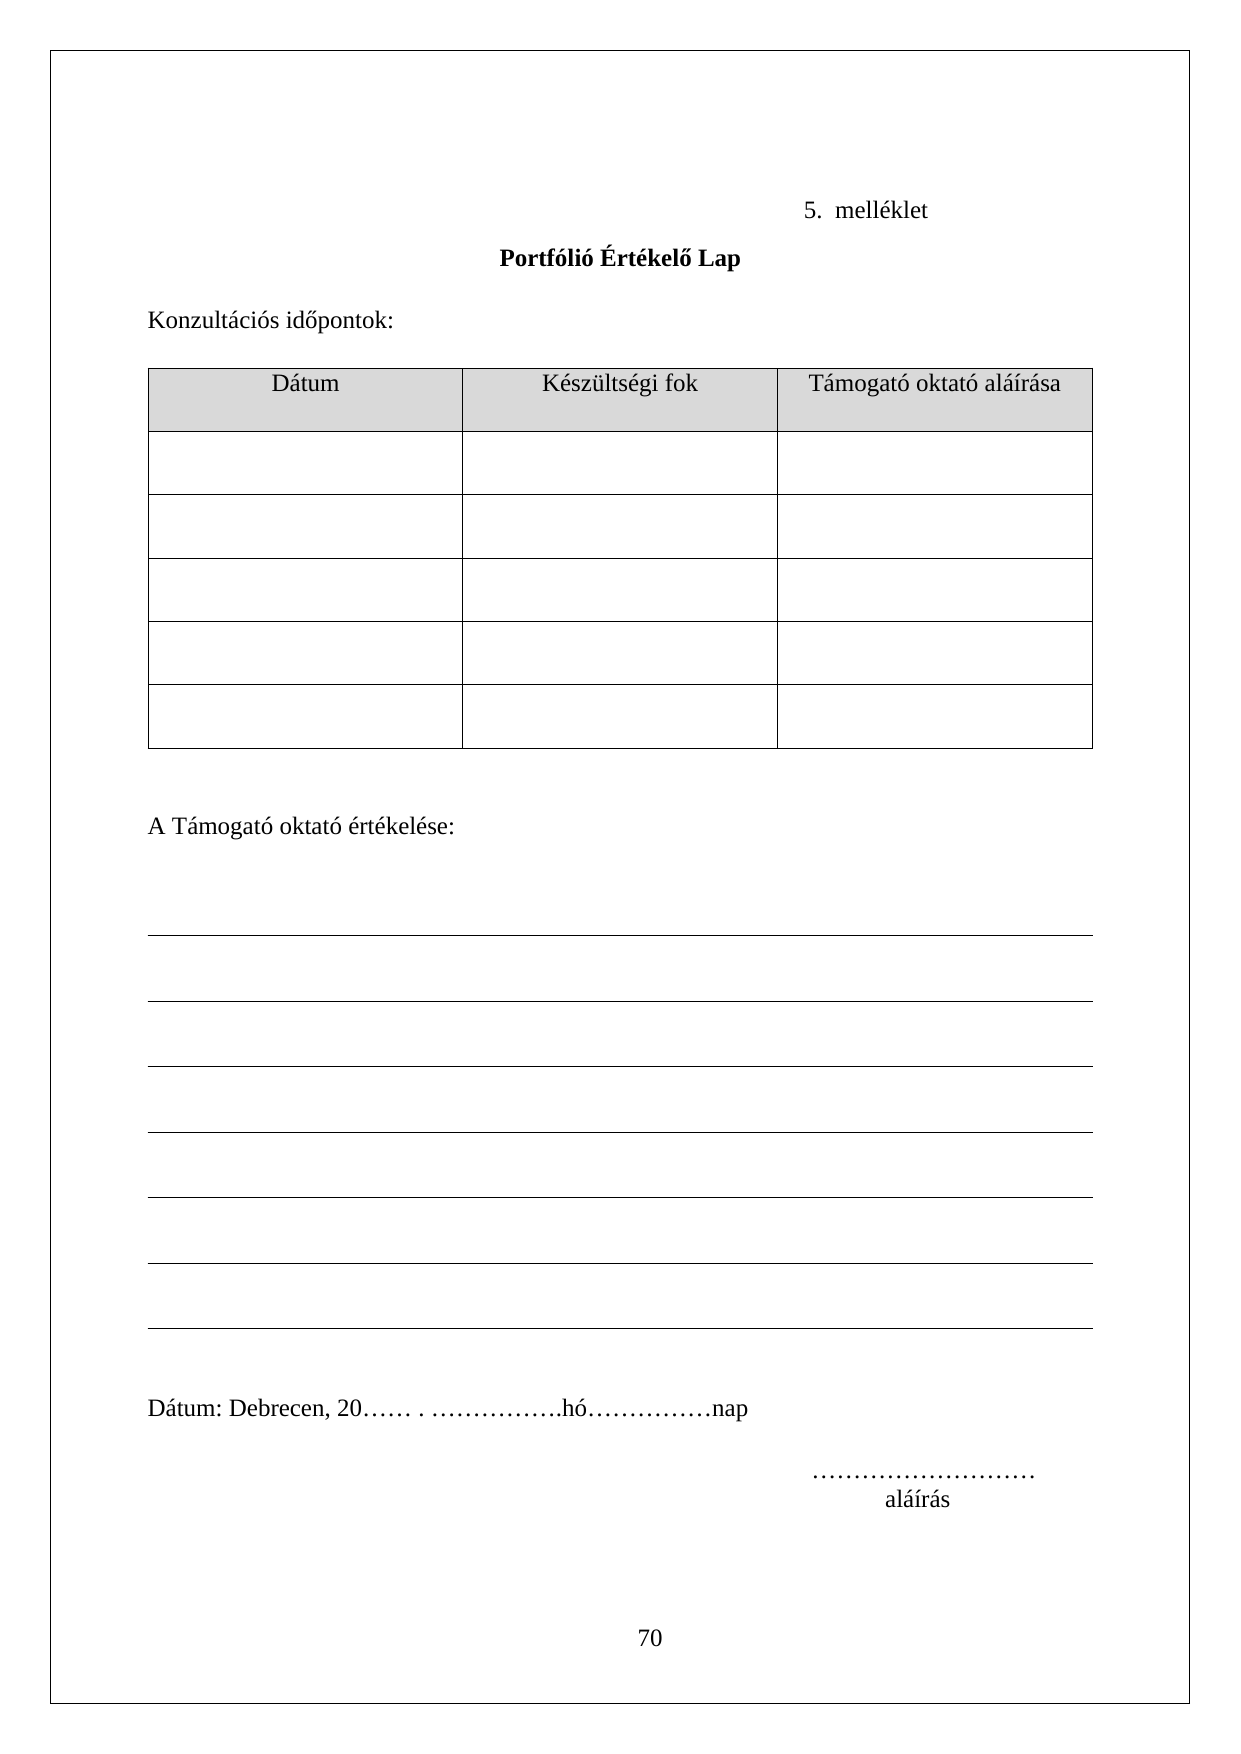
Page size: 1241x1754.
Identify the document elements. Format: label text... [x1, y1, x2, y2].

table_cell [463, 432, 777, 494]
table_cell [463, 495, 777, 557]
table_cell [149, 432, 462, 494]
text aláírás [147, 1484, 1093, 1513]
table_cell [149, 559, 462, 621]
table_header Készültségi fok [463, 369, 777, 431]
table_cell [149, 622, 462, 684]
table_header Dátum [149, 369, 462, 431]
text ……………………… [147, 1456, 1093, 1484]
text 5. melléklet [804, 195, 1093, 224]
text Dátum: Debrecen, 20…… . …………….hó……………nap [147, 1393, 1093, 1422]
table_cell [778, 495, 1092, 557]
text Konzultációs időpontok: [147, 305, 1093, 334]
table_cell [778, 622, 1092, 684]
table_cell [463, 685, 777, 747]
text Portfólió Értékelő Lap [147, 243, 1093, 272]
table_cell [463, 559, 777, 621]
text A Támogató oktató értékelése: [147, 811, 1093, 839]
table_cell [778, 685, 1092, 747]
table_cell [149, 685, 462, 747]
table_cell [149, 495, 462, 557]
table_cell [778, 432, 1092, 494]
table_header Támogató oktató aláírása [778, 369, 1092, 431]
table_cell [778, 559, 1092, 621]
table_cell [463, 622, 777, 684]
